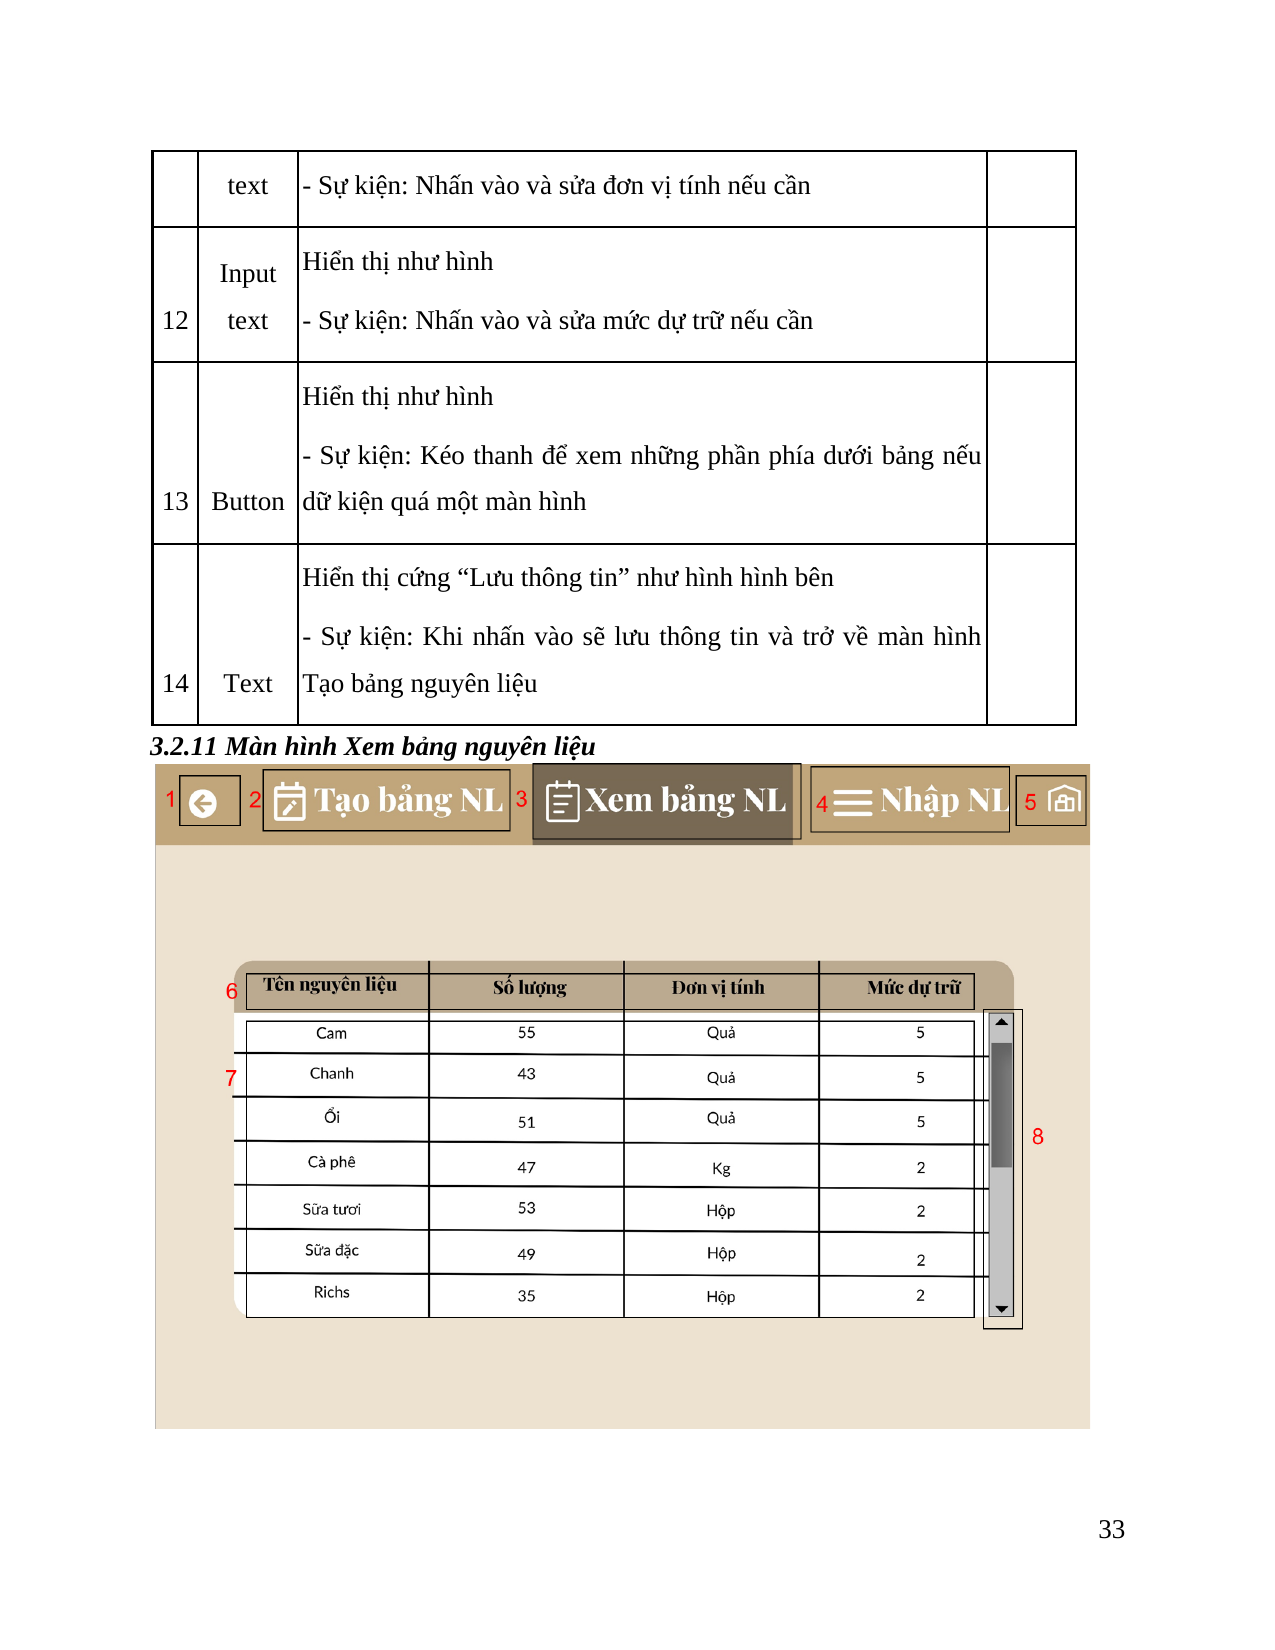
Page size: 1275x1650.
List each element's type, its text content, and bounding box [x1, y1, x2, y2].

table_cell [988, 228, 1075, 361]
table_cell Input text [199, 228, 297, 361]
table_cell Text [199, 545, 297, 724]
table_cell [988, 363, 1075, 542]
table_cell Hiển thị như hình - Sự kiện: Kéo thanh để xem những phần phía dưới bảng nếu dữ kiện quá một màn hình [299, 363, 986, 542]
table_cell 11 [154, 152, 197, 226]
table_cell 12 [154, 228, 197, 361]
table_cell [988, 545, 1075, 724]
table_cell 14 [154, 545, 197, 724]
subtitle Màn hình Xem bảng nguyên liệu [150, 730, 1125, 762]
table_cell Hiển thị cứng “Lưu thông tin” như hình hình bên - Sự kiện: Khi nhấn vào sẽ lưu thông tin và trở về màn hình Tạo bảng nguyên liệu [299, 545, 986, 724]
table_cell Button [199, 363, 297, 542]
table_cell Input text [199, 152, 297, 226]
table_cell 13 [154, 363, 197, 542]
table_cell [299, 152, 986, 226]
picture [150, 763, 1091, 1429]
table_cell Hiển thị như hình - Sự kiện: Nhấn vào và sửa mức dự trữ nếu cần [299, 228, 986, 361]
table_cell [988, 152, 1075, 226]
